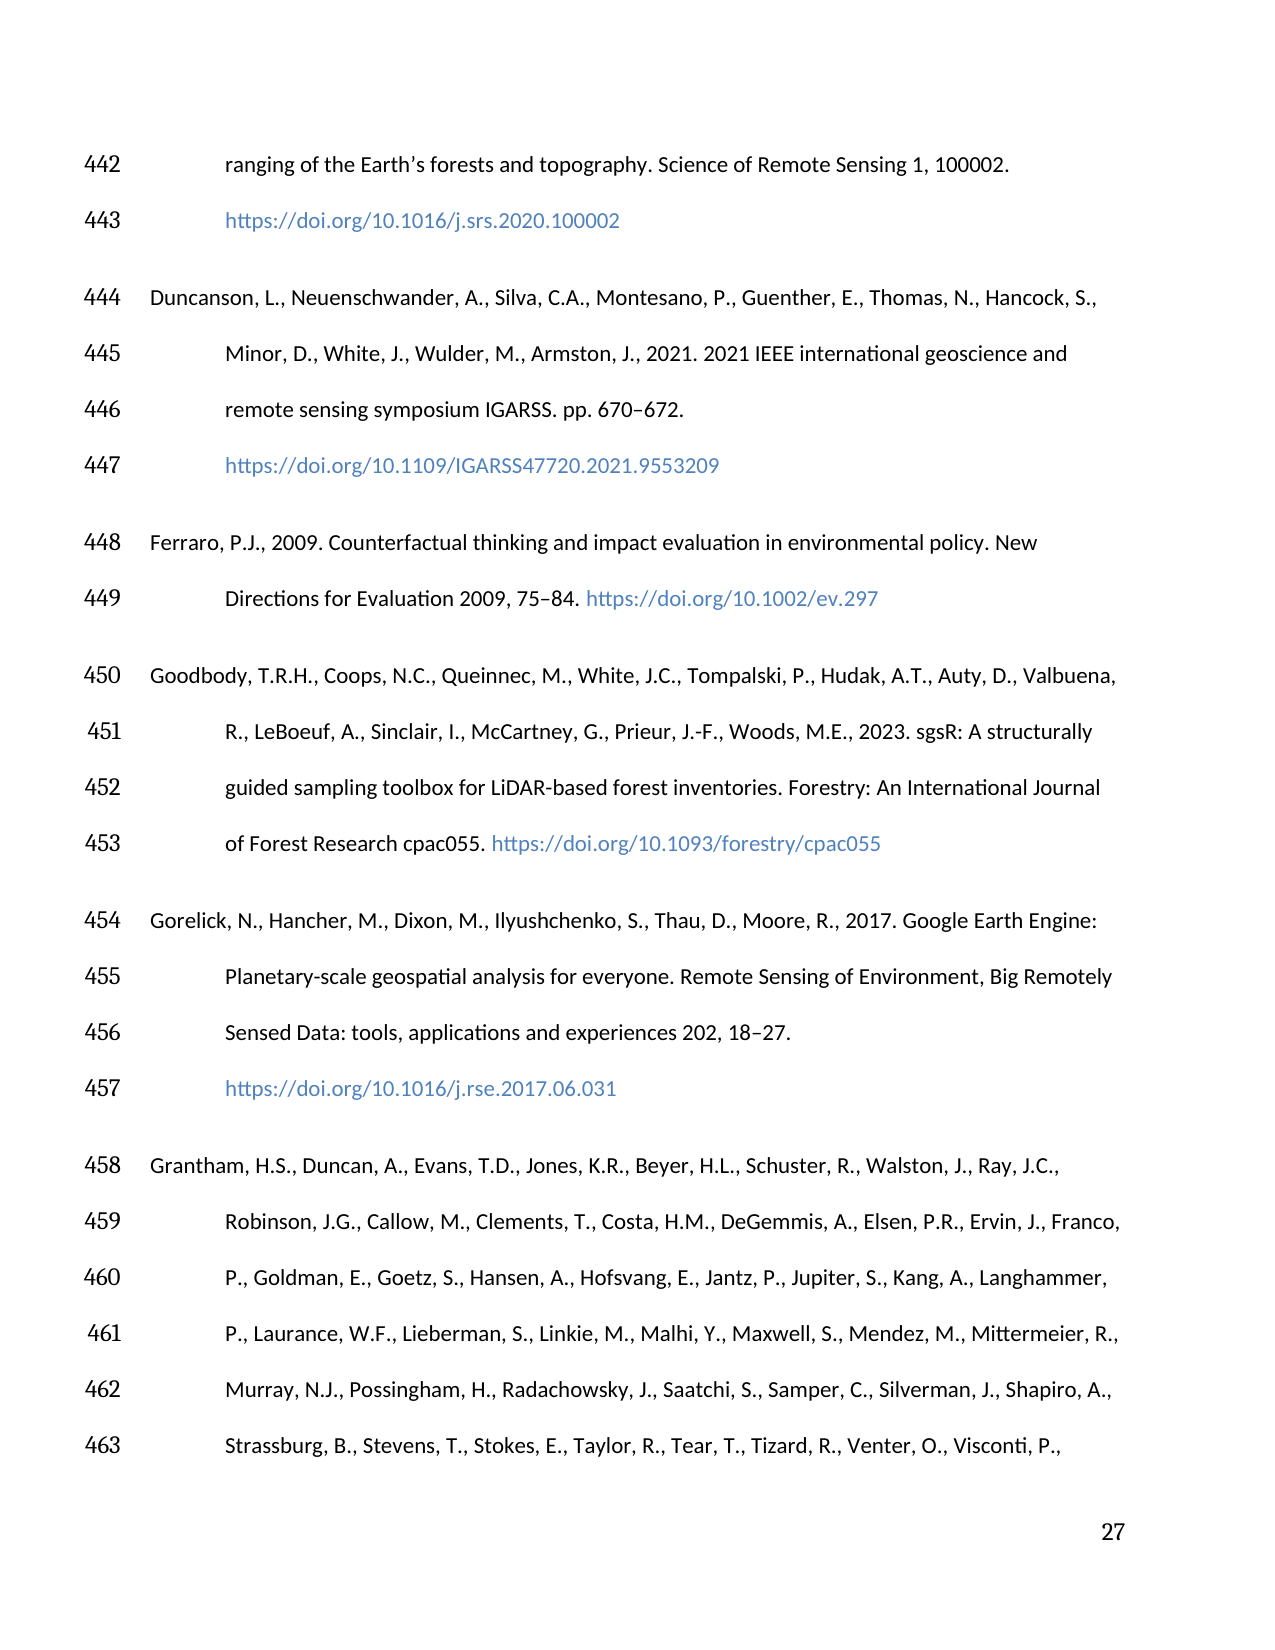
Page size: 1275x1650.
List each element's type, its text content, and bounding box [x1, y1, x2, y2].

text Goodbody, T.R.H., Coops, N.C., Queinnec, M., White, J.C., Tompalski, P., Hudak, A.T., Auty, D., Valbuena, R., LeBoeuf, A., Sinclair, I., McCartney, G., Prieur, J.-F., Woods, M.E., 2023. sgsR: A structurally guided sampling toolbox for LiDAR-based forest inventories. Forestry: An International Journal of Forest Research cpac055. https://doi.org/10.1093/forestry/cpac055 [150, 661, 1125, 857]
text Duncanson, L., Neuenschwander, A., Silva, C.A., Montesano, P., Guenther, E., Thomas, N., Hancock, S., Minor, D., White, J., Wulder, M., Armston, J., 2021. 2021 IEEE international geoscience and remote sensing symposium IGARSS. pp. 670–672. https://doi.org/10.1109/IGARSS47720.2021.9553209 [150, 283, 1125, 479]
text Gorelick, N., Hancher, M., Dixon, M., Ilyushchenko, S., Thau, D., Moore, R., 2017. Google Earth Engine: Planetary-scale geospatial analysis for everyone. Remote Sensing of Environment, Big Remotely Sensed Data: tools, applications and experiences 202, 18–27. https://doi.org/10.1016/j.rse.2017.06.031 [150, 906, 1125, 1102]
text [150, 150, 1125, 234]
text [150, 1151, 1125, 1459]
text Ferraro, P.J., 2009. Counterfactual thinking and impact evaluation in environmental policy. New Directions for Evaluation 2009, 75–84. https://doi.org/10.1002/ev.297 [150, 528, 1125, 612]
